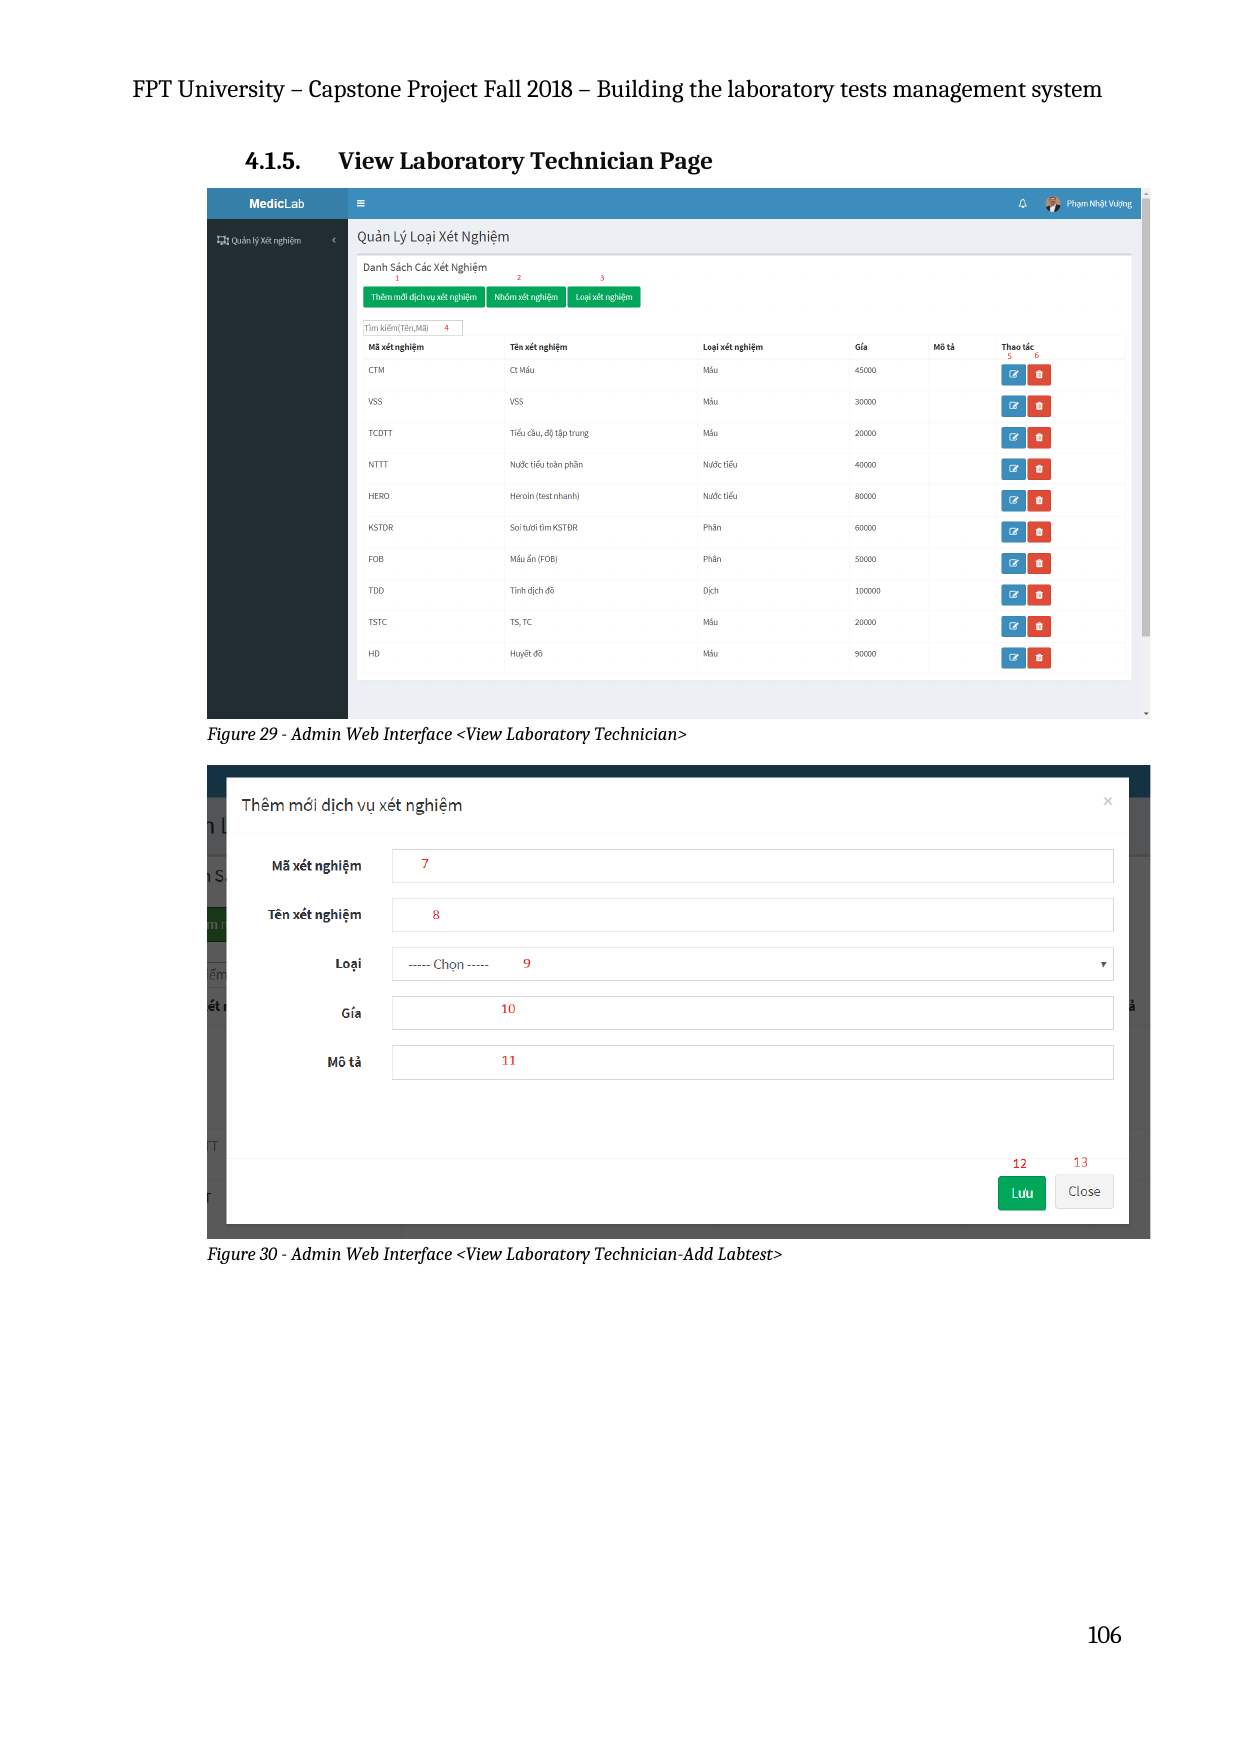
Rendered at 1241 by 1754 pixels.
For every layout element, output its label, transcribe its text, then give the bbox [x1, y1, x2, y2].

text Figure 29 - Admin Web Interface <View Laboratory Technician> [207, 723, 1122, 745]
text Figure 30 - Admin Web Interface <View Laboratory Technician-Add Labtest> [207, 1243, 1122, 1265]
picture [207, 188, 1151, 719]
picture [207, 765, 1151, 1239]
subtitle View Laboratory Technician Page [301, 147, 1114, 176]
